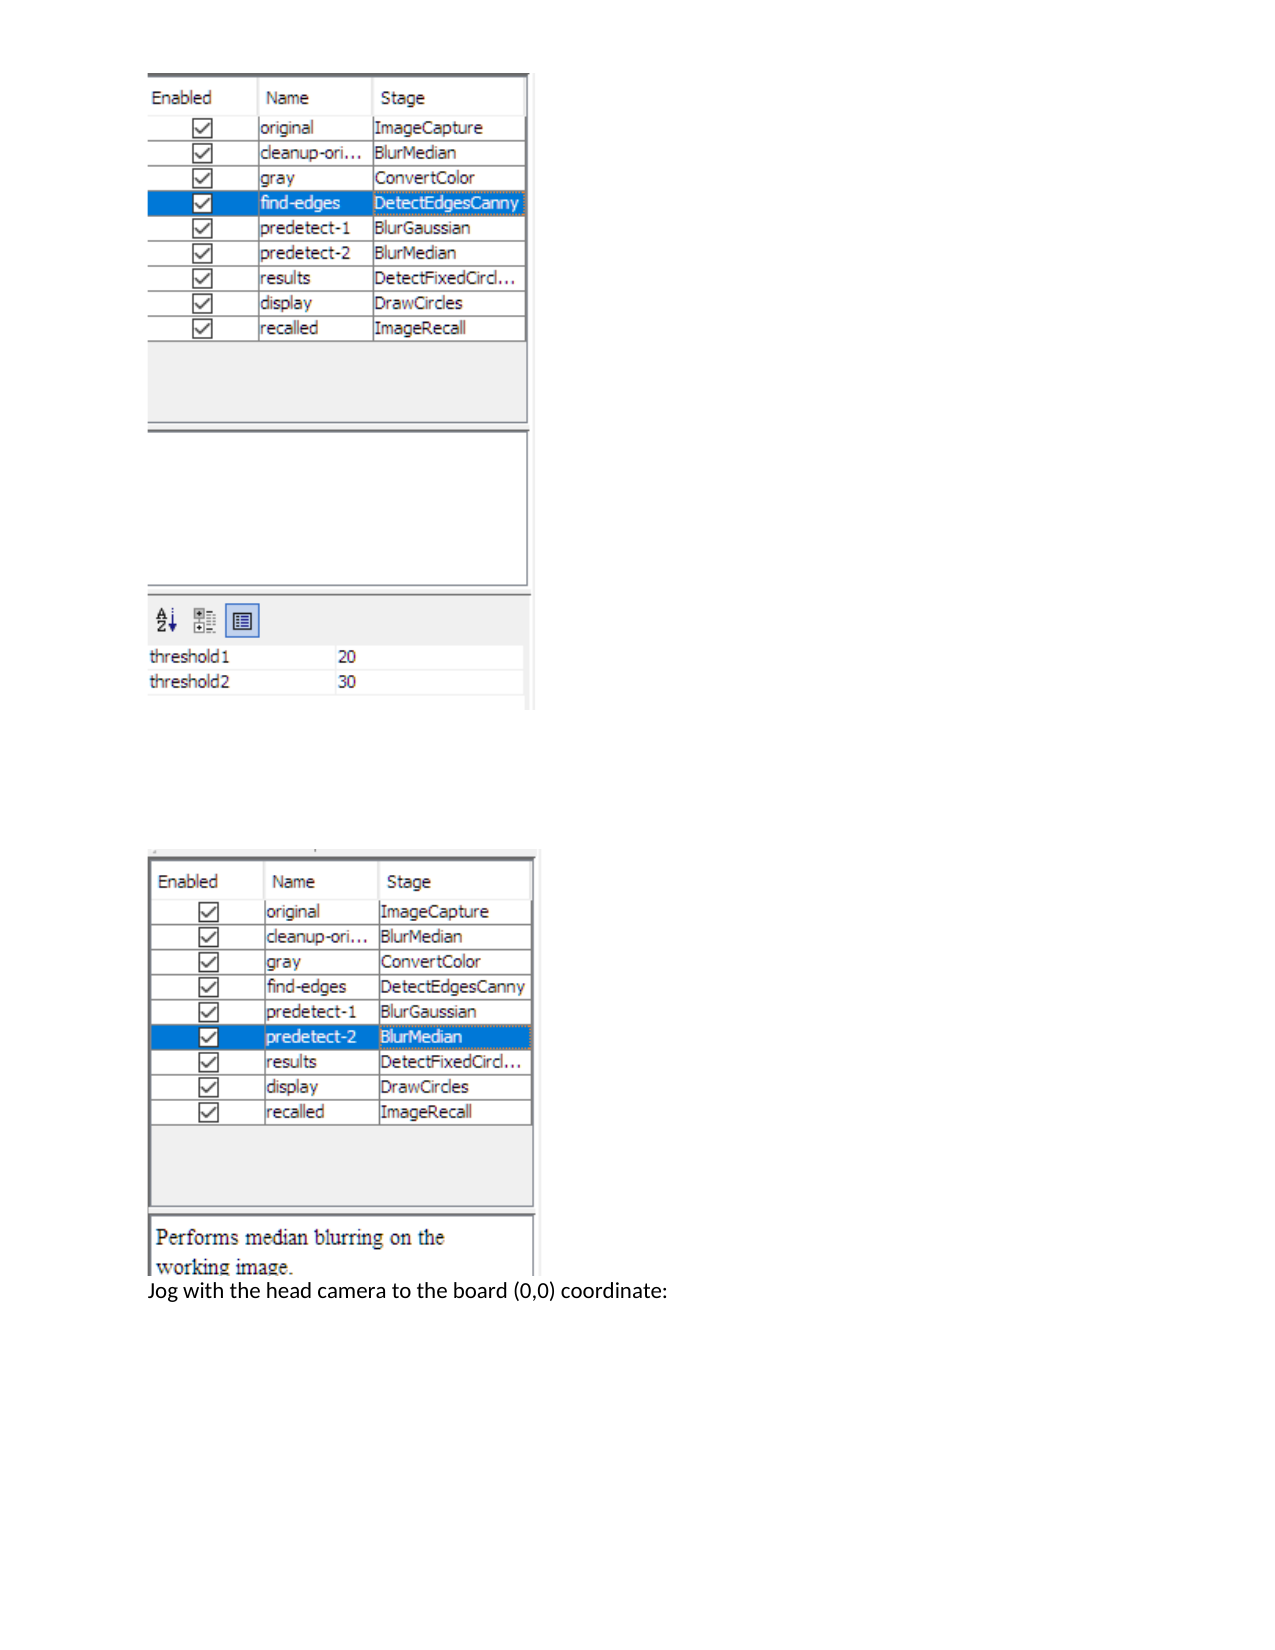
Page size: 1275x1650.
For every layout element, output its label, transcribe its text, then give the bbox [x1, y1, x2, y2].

picture [147, 73, 536, 710]
text Jog with the head camera to the board (0,0) coordinate: [148, 1276, 1127, 1304]
picture [147, 849, 542, 1276]
